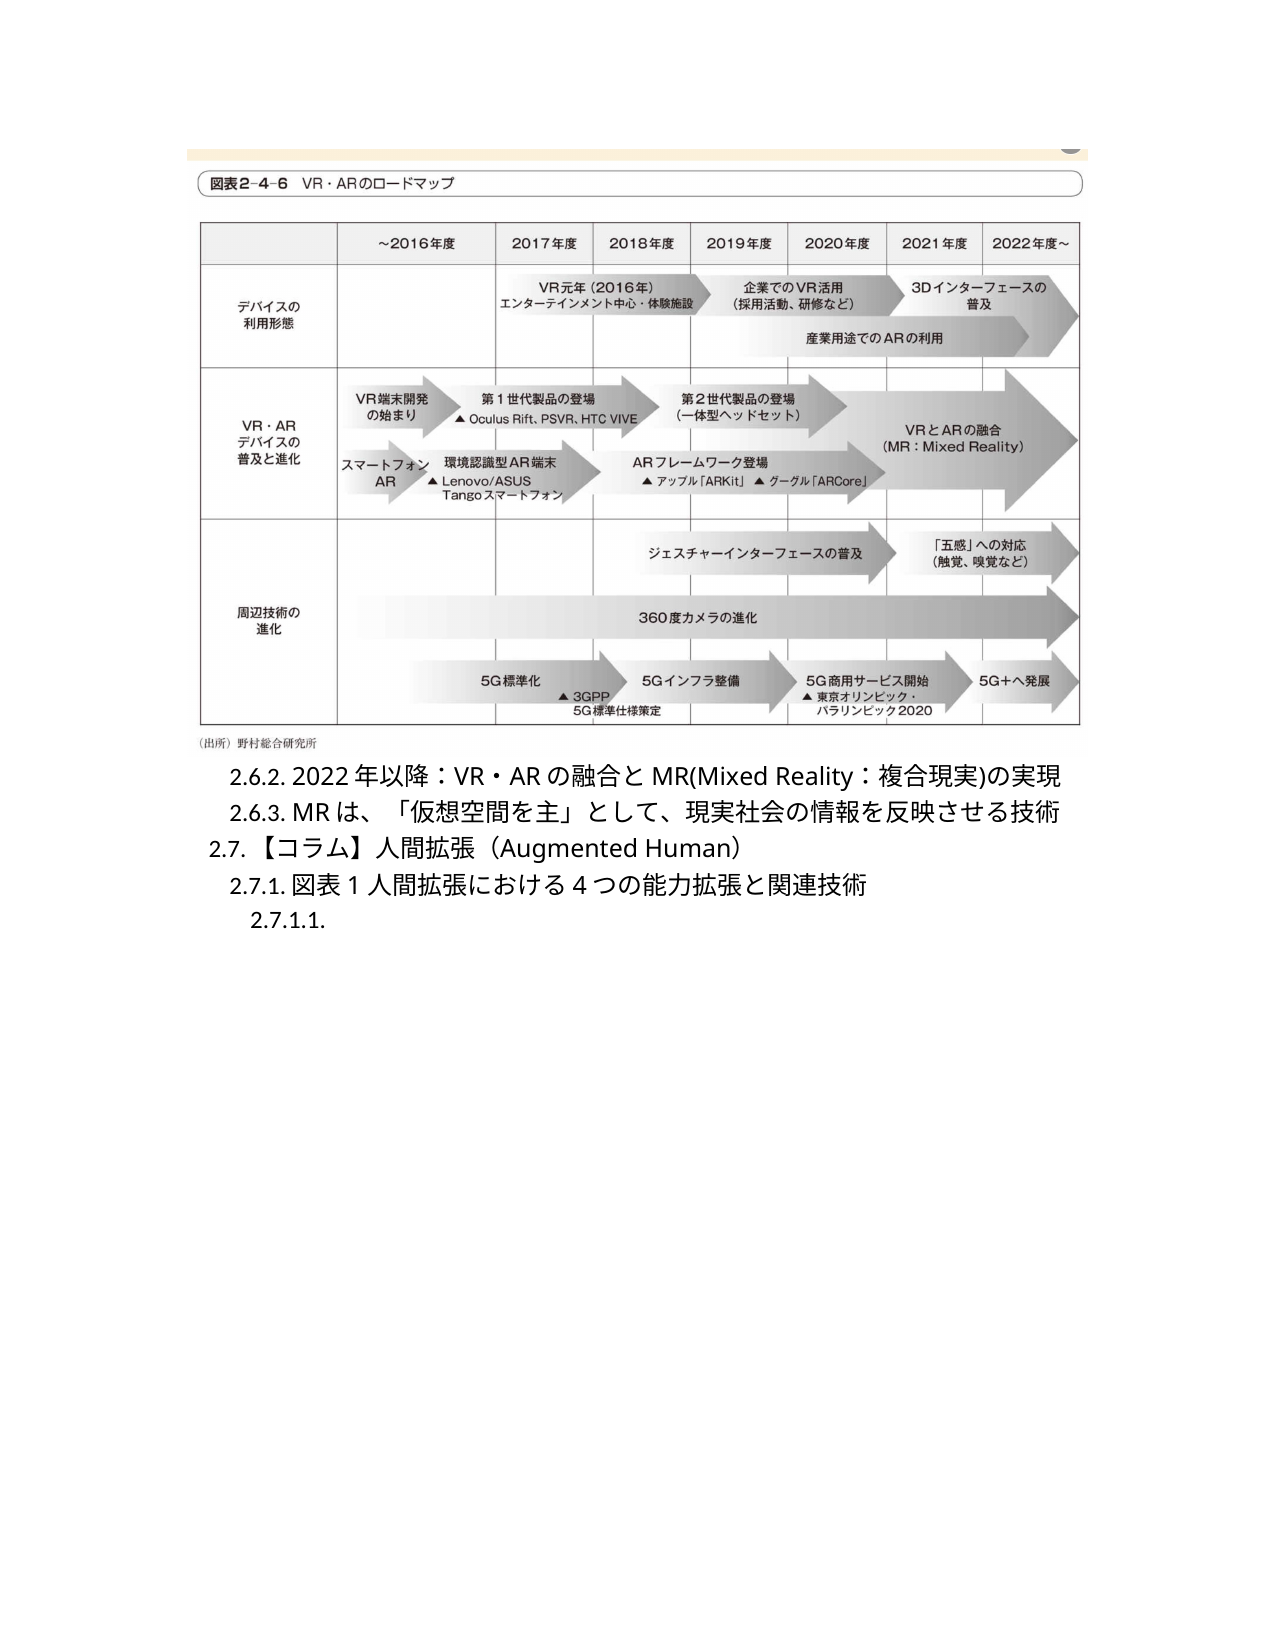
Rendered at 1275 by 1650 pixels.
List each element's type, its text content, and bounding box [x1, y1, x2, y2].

subtitle 【コラム】人間拡張（Augmented Human） [208, 829, 1087, 865]
subtitle 図表1 人間拡張における4つの能力拡張と関連技術 [229, 865, 1087, 901]
subtitle 2022年以降：VR・ARの融合とMR(Mixed Reality：複合現実)の実現 [229, 757, 1087, 793]
subtitle MRは、「仮想空間を主」として、現実社会の情報を反映させる技術 [229, 793, 1087, 829]
picture [187, 149, 1088, 757]
